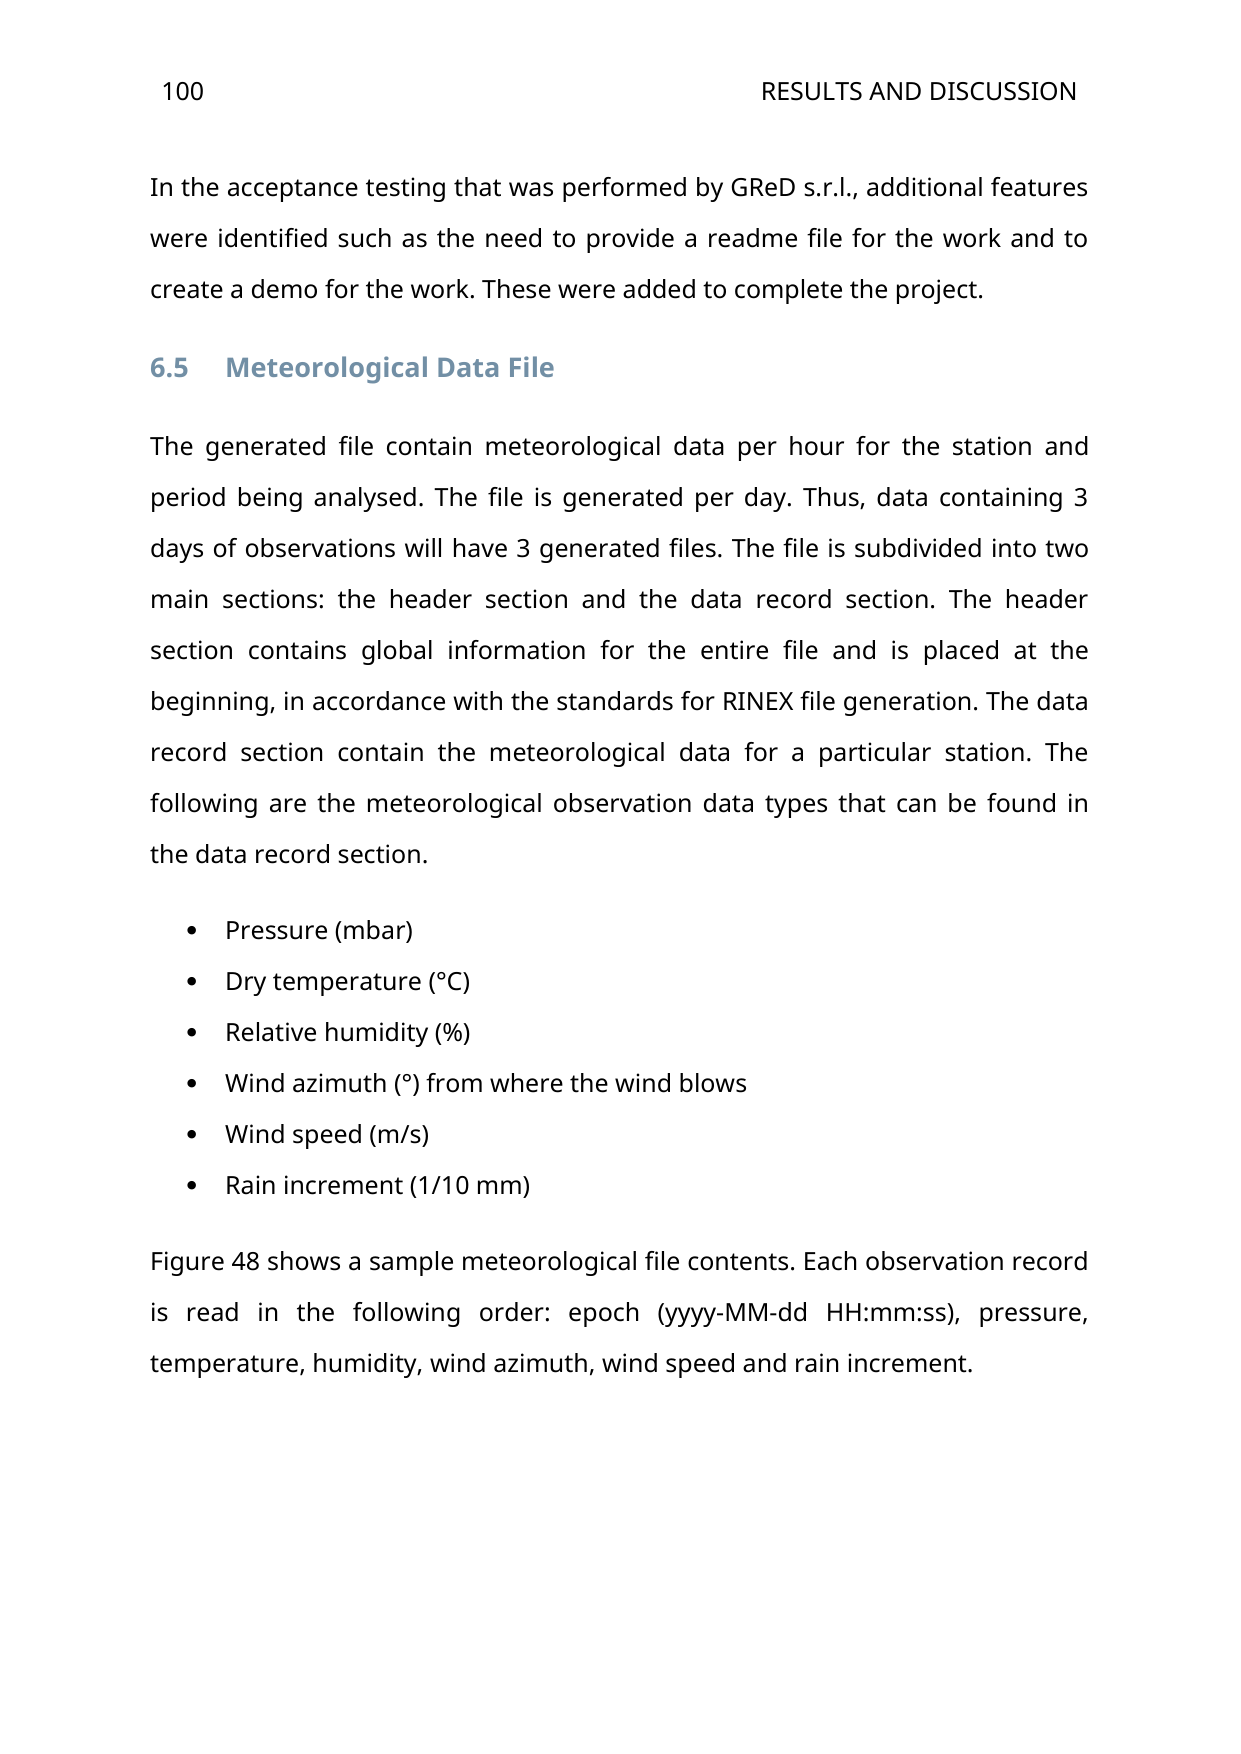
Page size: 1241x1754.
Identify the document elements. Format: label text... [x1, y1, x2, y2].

text In the acceptance testing that was performed by GReD s.r.l., additional features were identified such as the need to provide a readme file for the work and to create a demo for the work. These were added to complete the project. [150, 170, 1090, 306]
list Wind speed (m/s) [187, 1117, 1090, 1151]
list Relative humidity (%) [187, 1015, 1090, 1049]
text Figure 48 shows a sample meteorological file contents. Each observation record is read in the following order: epoch (yyyy-MM-dd HH:mm:ss), pressure, temperature, humidity, wind azimuth, wind speed and rain increment. [150, 1244, 1090, 1380]
list Dry temperature (°C) [187, 964, 1090, 998]
list Pressure (mbar) [187, 913, 1090, 947]
list Rain increment (1/10 mm) [187, 1168, 1090, 1202]
text The generated file contain meteorological data per hour for the station and period being analysed. The file is generated per day. Thus, data containing 3 days of observations will have 3 generated files. The file is subdivided into two main sections: the header section and the data record section. The header section contains global information for the entire file and is placed at the beginning, in accordance with the standards for RINEX file generation. The data record section contain the meteorological data for a particular station. The following are the meteorological observation data types that can be found in the data record section. [150, 428, 1090, 871]
subtitle Meteorological Data File [150, 348, 1090, 385]
list Wind azimuth (°) from where the wind blows [187, 1066, 1090, 1100]
